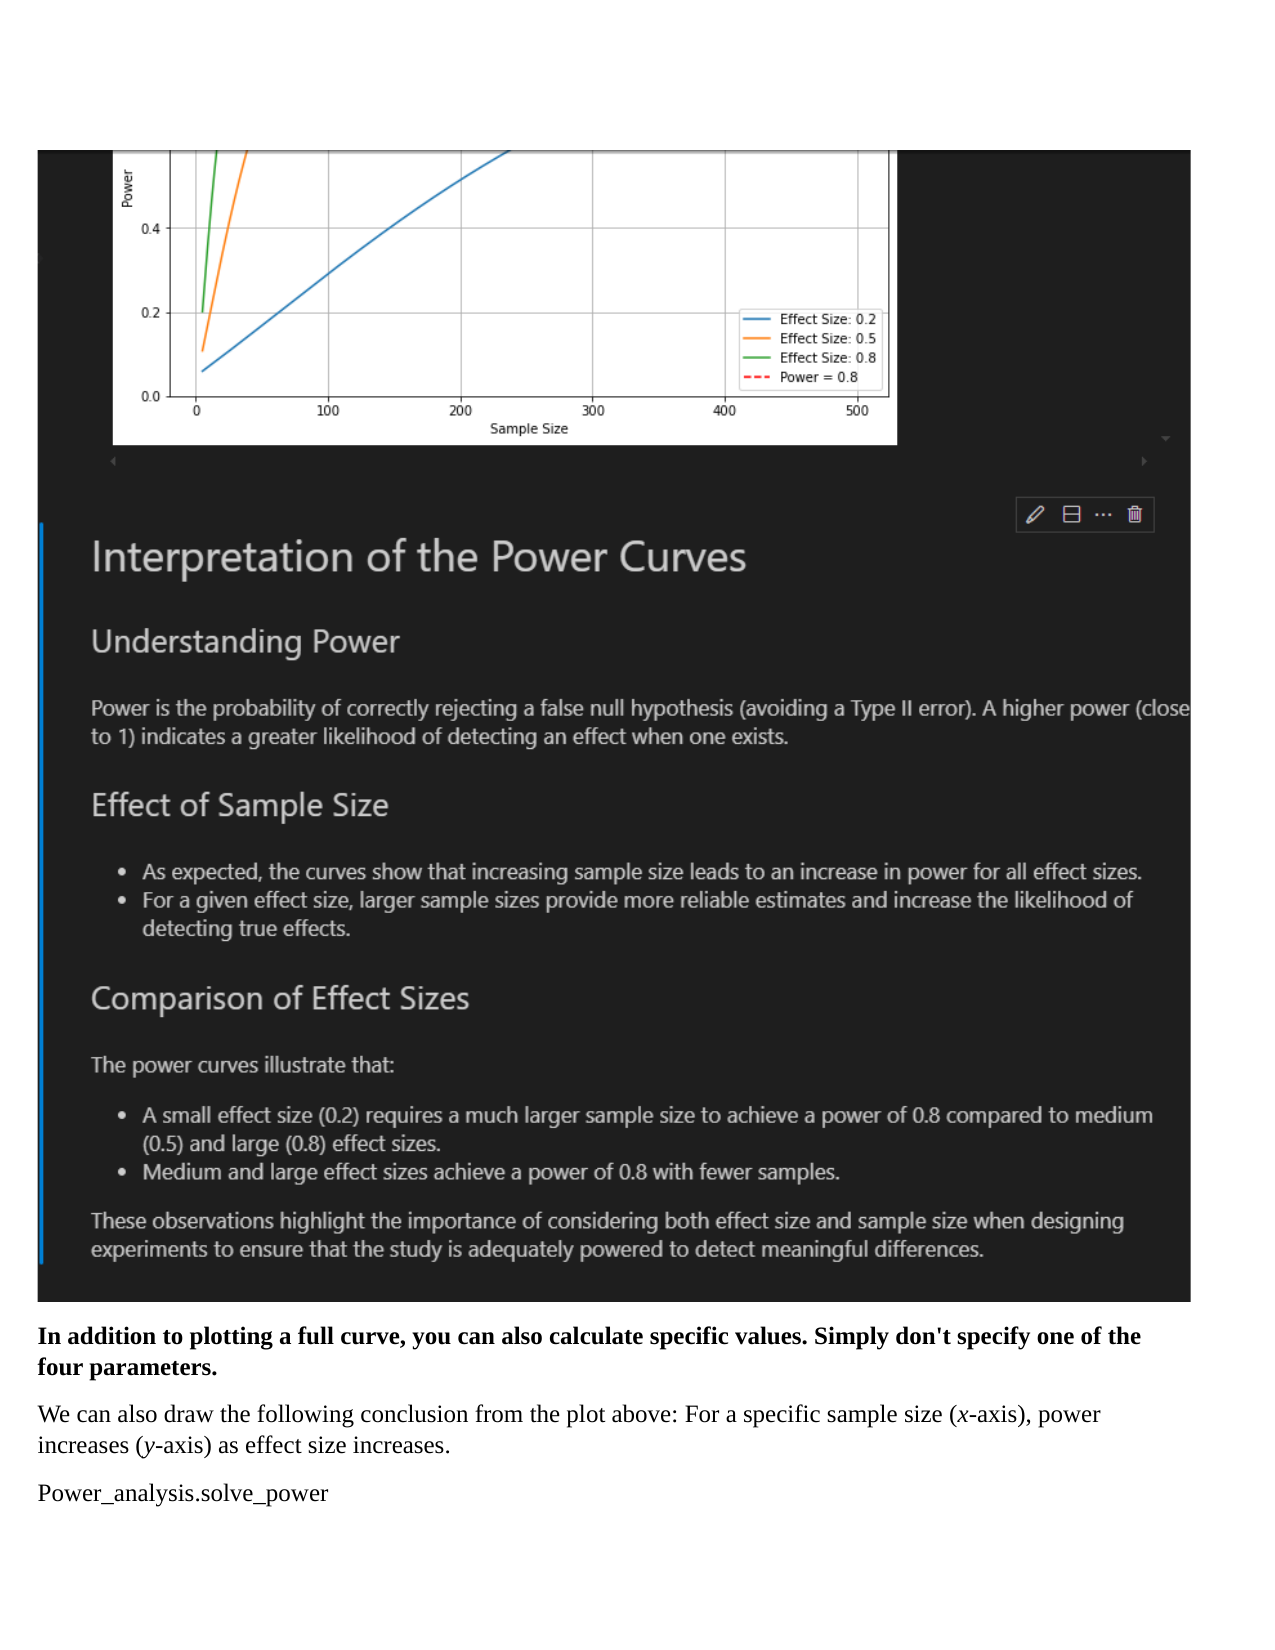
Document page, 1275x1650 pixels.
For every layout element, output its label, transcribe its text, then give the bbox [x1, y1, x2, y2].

text We can also draw the following conclusion from the plot above: For a specific sample size (x-axis), power increases (y-axis) as effect size increases. [37, 1399, 1191, 1459]
text In addition to plotting a full curve, you can also calculate specific values. Simply don't specify one of the four parameters. [37, 1321, 1191, 1381]
text Power_analysis.solve_power [37, 1478, 1191, 1507]
picture [37, 150, 1191, 1302]
